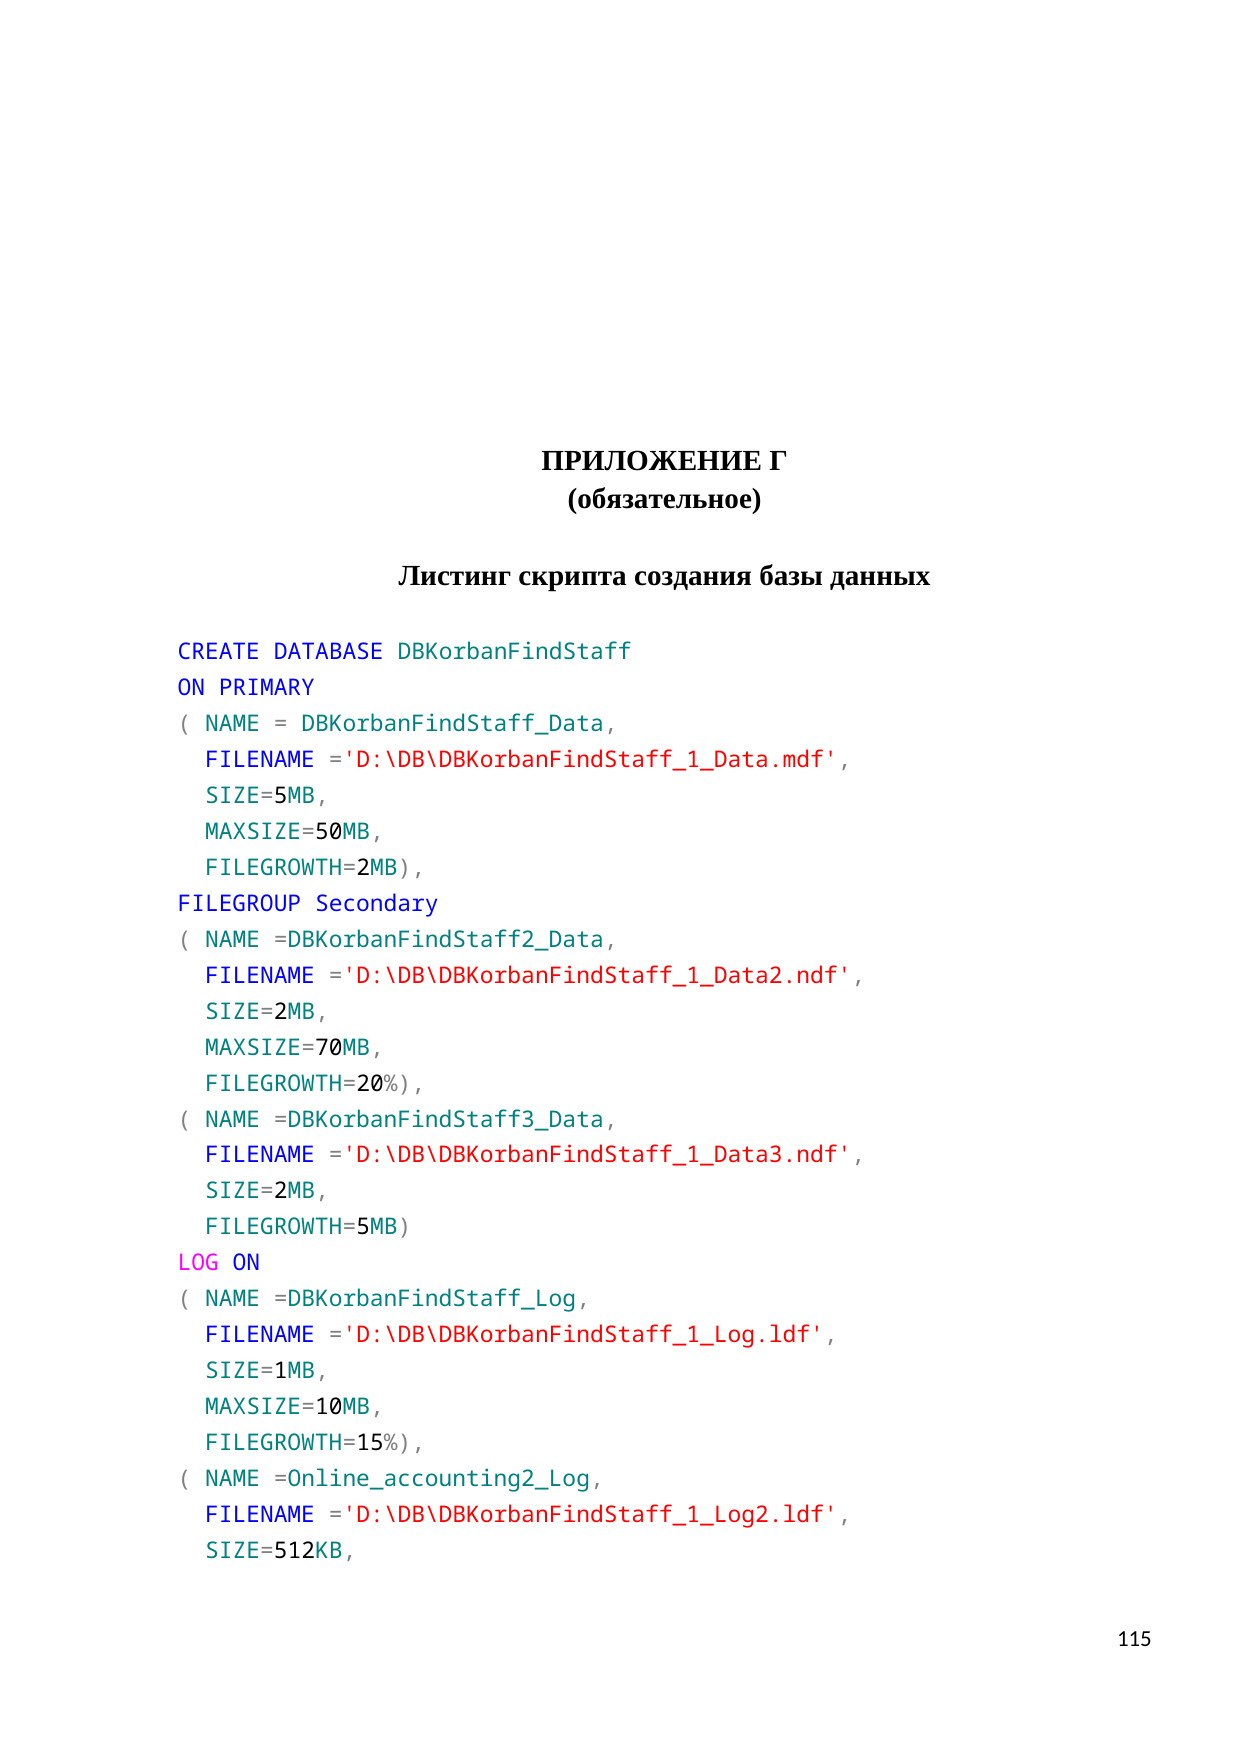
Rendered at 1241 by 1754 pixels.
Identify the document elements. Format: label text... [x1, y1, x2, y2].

text LOG ON [177, 1246, 1152, 1277]
text FILEGROWTH=5MB) [177, 1210, 1152, 1242]
text FILENAME ='D:\DB\DBKorbanFindStaff_1_Log.ldf', [177, 1318, 1152, 1349]
text SIZE=5MB, [177, 779, 1152, 810]
text FILENAME ='D:\DB\DBKorbanFindStaff_1_Log2.ldf', [177, 1498, 1152, 1529]
text SIZE=2MB, [177, 1174, 1152, 1206]
text FILEGROUP Secondary [177, 887, 1152, 918]
text MAXSIZE=70MB, [177, 1031, 1152, 1062]
text SIZE=512KB, [177, 1534, 1152, 1565]
text FILEGROWTH=20%), [177, 1067, 1152, 1098]
text MAXSIZE=50MB, [177, 815, 1152, 846]
text FILEGROWTH=2MB), [177, 851, 1152, 882]
text ( NAME =Online_accounting2_Log, [177, 1462, 1152, 1493]
text SIZE=1MB, [177, 1354, 1152, 1385]
text ( NAME = DBKorbanFindStaff_Data, [177, 707, 1152, 738]
text MAXSIZE=10MB, [177, 1390, 1152, 1421]
text FILENAME ='D:\DB\DBKorbanFindStaff_1_Data3.ndf', [177, 1138, 1152, 1170]
text CREATE DATABASE DBKorbanFindStaff [177, 635, 1152, 667]
list (обязательное) [177, 481, 1152, 515]
text SIZE=2MB, [177, 995, 1152, 1026]
text ON PRIMARY [177, 671, 1152, 702]
text Листинг скрипта создания базы данных [177, 558, 1152, 592]
text FILEGROWTH=15%), [177, 1426, 1152, 1457]
text ( NAME =DBKorbanFindStaff2_Data, [177, 923, 1152, 954]
text ( NAME =DBKorbanFindStaff_Log, [177, 1282, 1152, 1313]
list ПРИЛОЖЕНИЕ Г [177, 443, 1152, 476]
text FILENAME ='D:\DB\DBKorbanFindStaff_1_Data.mdf', [177, 743, 1152, 774]
text FILENAME ='D:\DB\DBKorbanFindStaff_1_Data2.ndf', [177, 959, 1152, 990]
text ( NAME =DBKorbanFindStaff3_Data, [177, 1102, 1152, 1134]
